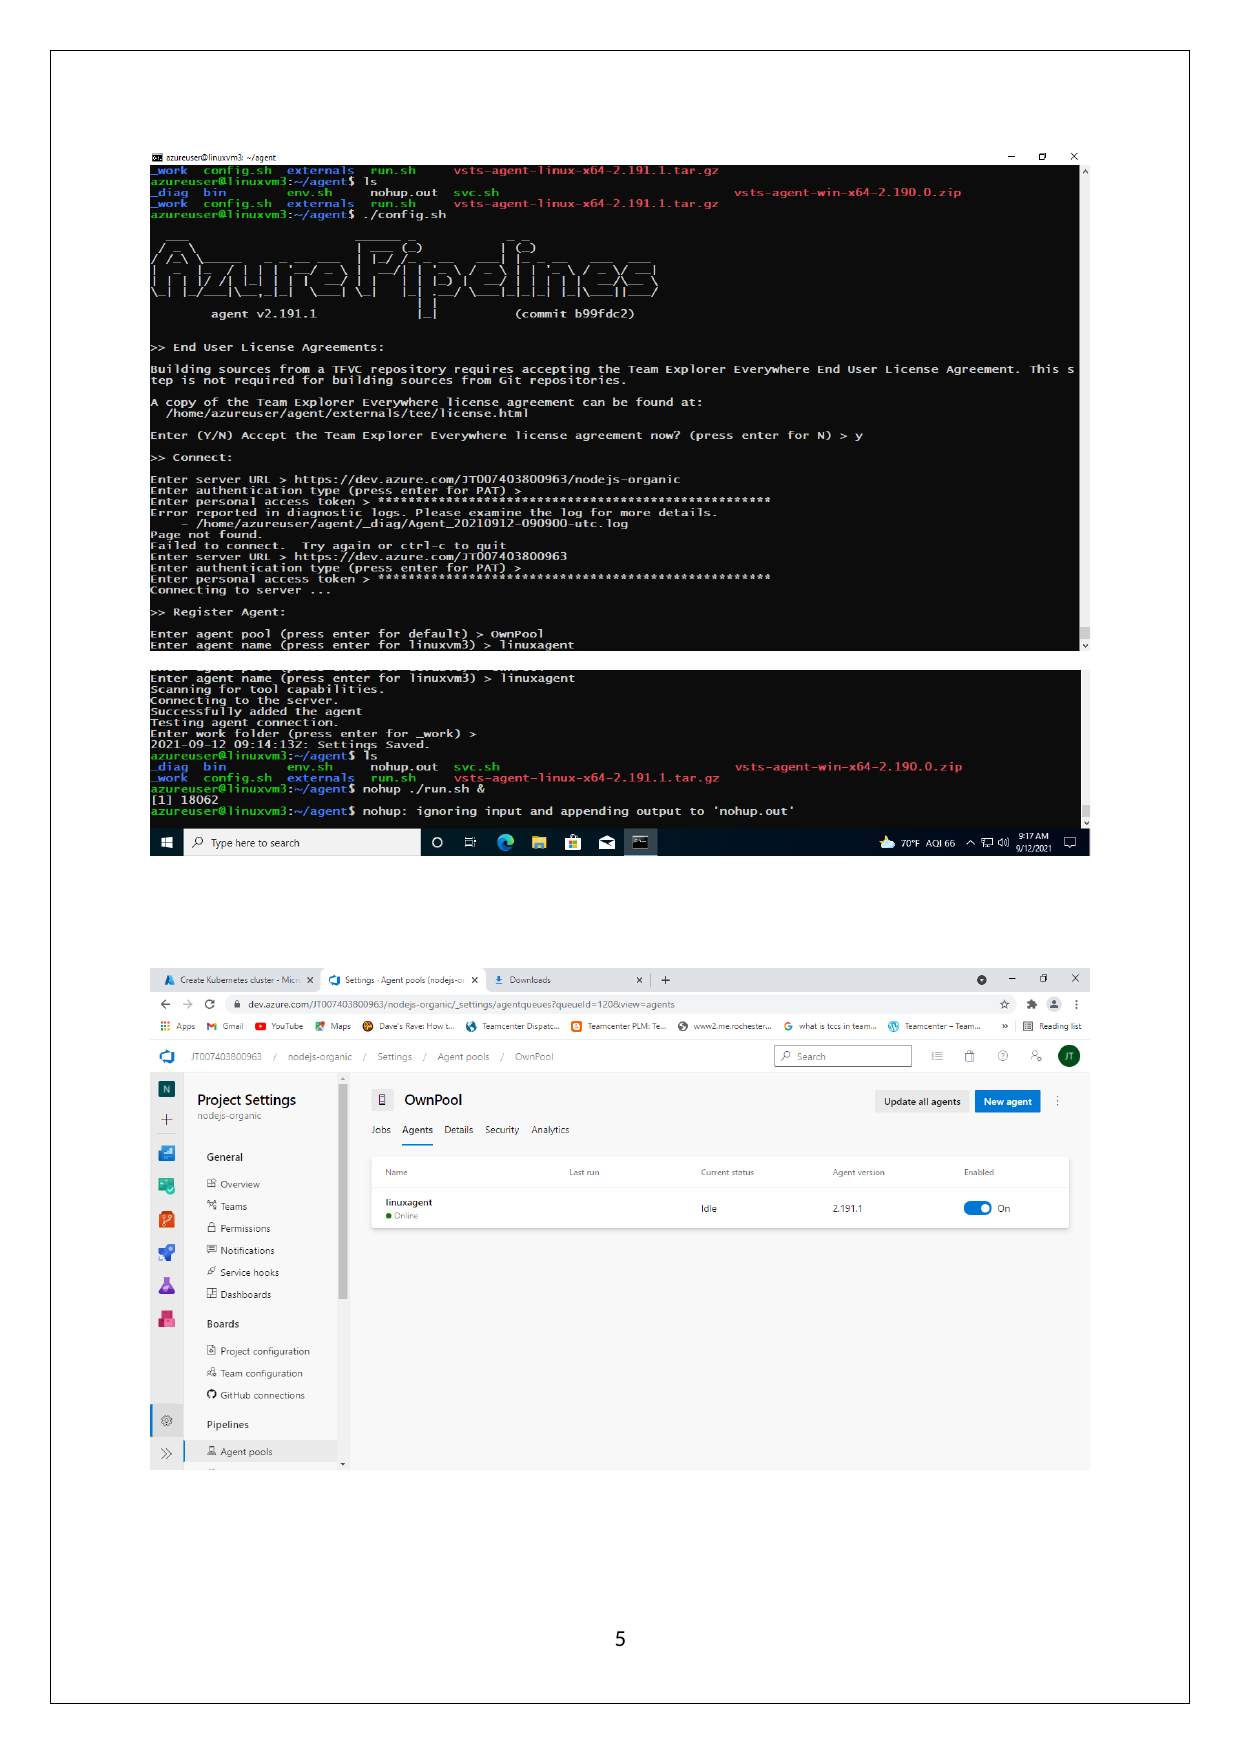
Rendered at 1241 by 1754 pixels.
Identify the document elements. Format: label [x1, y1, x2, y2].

picture [150, 670, 1091, 856]
picture [150, 968, 1091, 1470]
picture [150, 150, 1091, 651]
